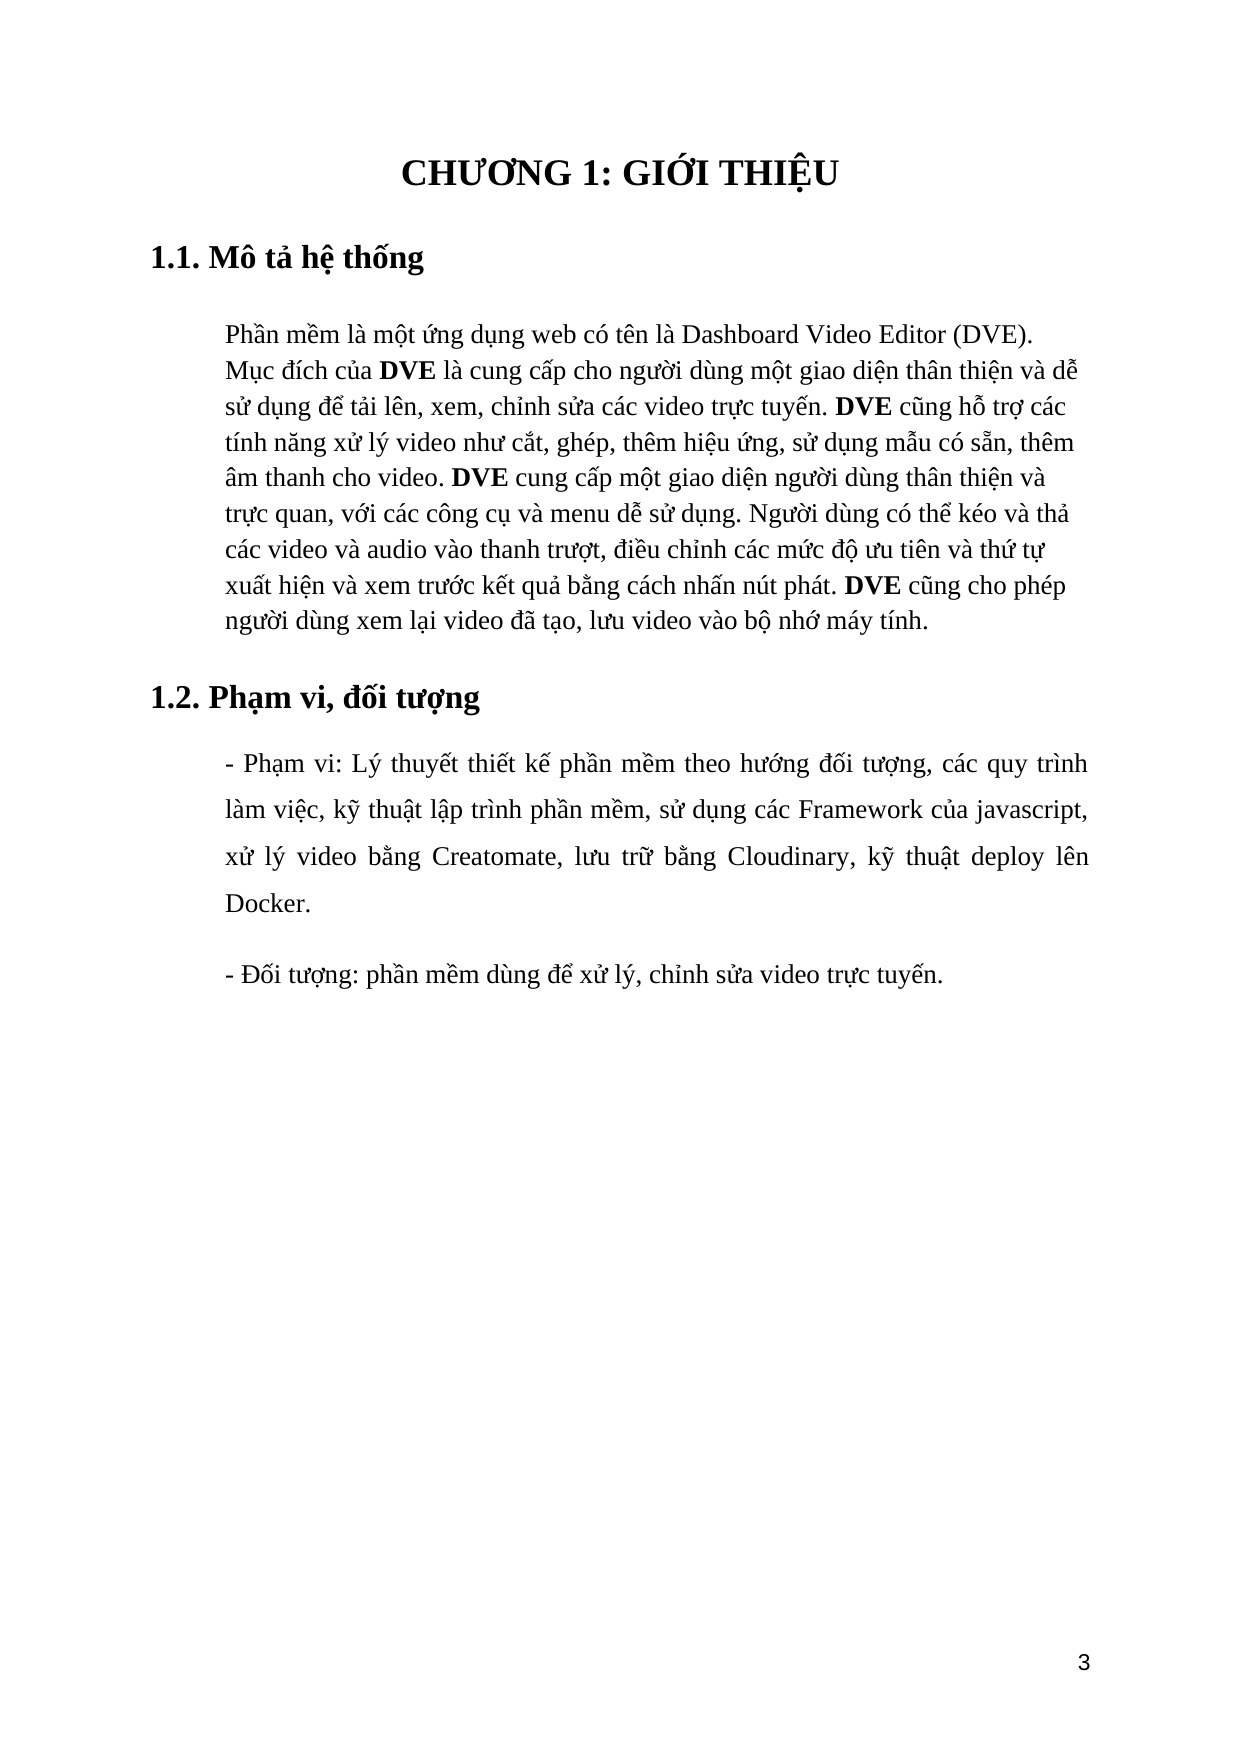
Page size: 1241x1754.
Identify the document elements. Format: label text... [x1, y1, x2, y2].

text - Phạm vi: Lý thuyết thiết kế phần mềm theo hướng đối tượng, các quy trình làm việc, kỹ thuật lập trình phần mềm, sử dụng các Framework của javascript, xử lý video bằng Creatomate, lưu trữ bằng Cloudinary, kỹ thuật deploy lên Docker. [225, 747, 1090, 918]
text - Đối tượng: phần mềm dùng để xử lý, chỉnh sửa video trực tuyến. [225, 958, 1090, 989]
subtitle CHƯƠNG 1: GIỚI THIỆU [150, 150, 1090, 193]
subtitle 1.1. Mô tả hệ thống [150, 237, 1090, 275]
subtitle Phần mềm là một ứng dụng web có tên là Dashboard Video Editor (DVE). Mục đích của DVE là cung cấp cho người dùng một giao diện thân thiện và dễ sử dụng để tải lên, xem, chỉnh sửa các video trực tuyến. DVE cũng hỗ trợ các tính năng xử lý video như cắt, ghép, thêm hiệu ứng, sử dụng mẫu có sẵn, thêm âm thanh cho video. DVE cung cấp một giao diện người dùng thân thiện và trực quan, với các công cụ và menu dễ sử dụng. Người dùng có thể kéo và thả các video và audio vào thanh trượt, điều chỉnh các mức độ ưu tiên và thứ tự xuất hiện và xem trước kết quả bằng cách nhấn nút phát. DVE cũng cho phép người dùng xem lại video đã tạo, lưu video vào bộ nhớ máy tính. [225, 319, 1090, 636]
subtitle 1.2. Phạm vi, đối tượng [150, 678, 1090, 716]
